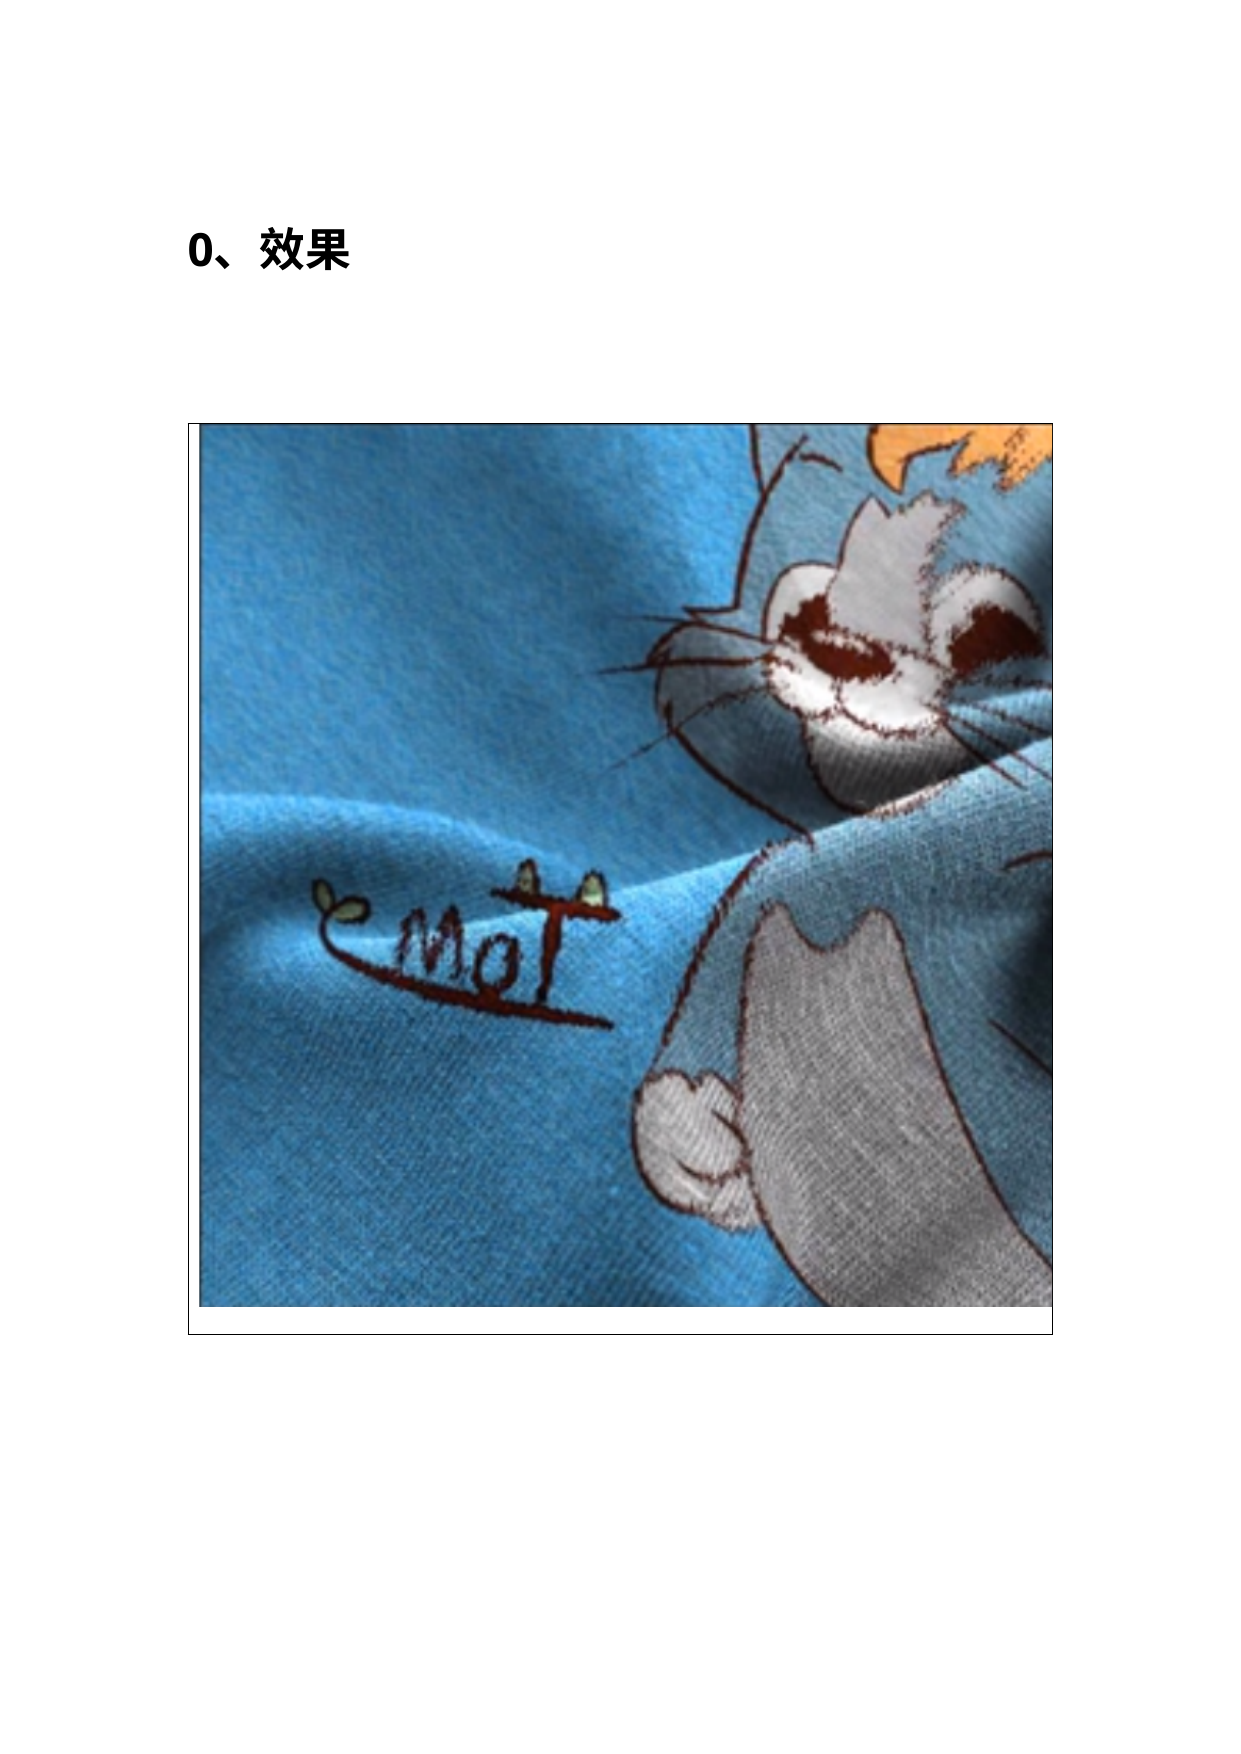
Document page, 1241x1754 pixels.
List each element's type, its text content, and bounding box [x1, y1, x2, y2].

table_header [189, 424, 1052, 1334]
picture [199, 424, 1053, 1307]
subtitle 0、效果 [187, 197, 1053, 295]
